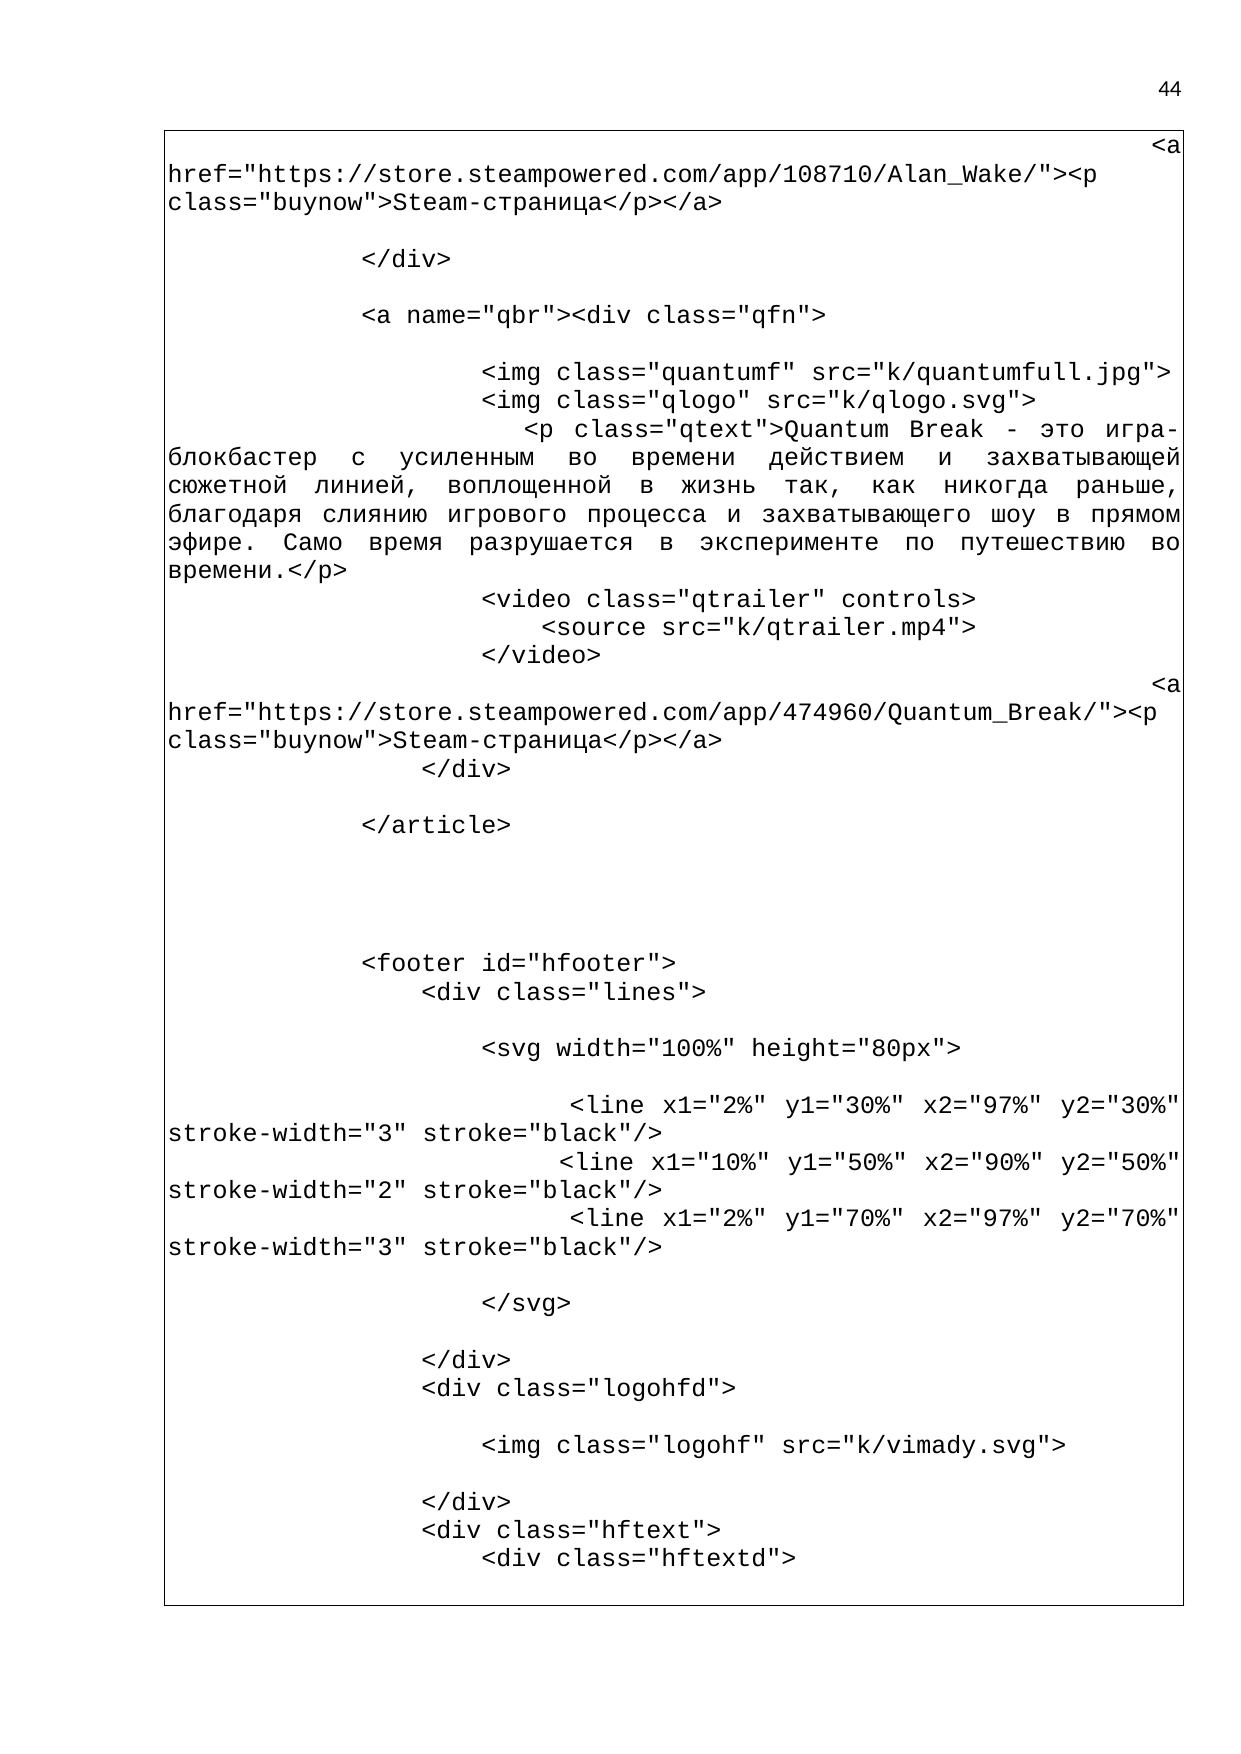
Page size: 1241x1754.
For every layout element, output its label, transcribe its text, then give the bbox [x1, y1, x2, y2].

text </video> [165, 640, 1183, 668]
text <line x1="2%" y1="70%" x2="97%" y2="70%" stroke-width="3" stroke="black"/> [165, 1203, 1183, 1259]
text <line x1="2%" y1="30%" x2="97%" y2="30%" stroke-width="3" stroke="black"/> [165, 1089, 1183, 1146]
text </div> [165, 753, 1183, 782]
text <p class="qtext">Quantum Break - это игра-блокбастер с усиленным во времени действием и захватывающей сюжетной линией, воплощенной в жизнь так, как никогда раньше, благодаря слиянию игрового процесса и захватывающего шоу в прямом эфире. Само время разрушается в эксперименте по путешествию во времени.</p> [165, 413, 1183, 583]
text <div class="logohfd"> [165, 1373, 1183, 1401]
text <a href="https://store.steampowered.com/app/108710/Alan_Wake/"><p class="buynow">Steam-страница</p></a> [165, 131, 1183, 215]
text </div> [165, 1344, 1183, 1373]
text <img class="quantumf" src="k/quantumfull.jpg"> [165, 357, 1183, 385]
text <footer id="hfooter"> [165, 948, 1183, 976]
text <line x1="10%" y1="50%" x2="90%" y2="50%" stroke-width="2" stroke="black"/> [165, 1146, 1183, 1203]
text <img class="logohf" src="k/vimady.svg"> [165, 1429, 1183, 1458]
text <div class="hftextd"> [165, 1543, 1183, 1571]
text </div> [165, 243, 1183, 272]
text <a name="qbr"><div class="qfn"> [165, 300, 1183, 328]
text <source src="k/qtrailer.mp4"> [165, 612, 1183, 640]
text <svg width="100%" height="80px"> [165, 1033, 1183, 1061]
text </div> [165, 1486, 1183, 1514]
text <a href="https://store.steampowered.com/app/474960/Quantum_Break/"><p class="buynow">Steam-страница</p></a> [165, 668, 1183, 753]
text <video class="qtrailer" controls> [165, 583, 1183, 612]
text <div class="hftext"> [165, 1514, 1183, 1543]
text </svg> [165, 1288, 1183, 1316]
text <img class="qlogo" src="k/qlogo.svg"> [165, 385, 1183, 413]
text <div class="lines"> [165, 976, 1183, 1004]
text </article> [165, 810, 1183, 838]
